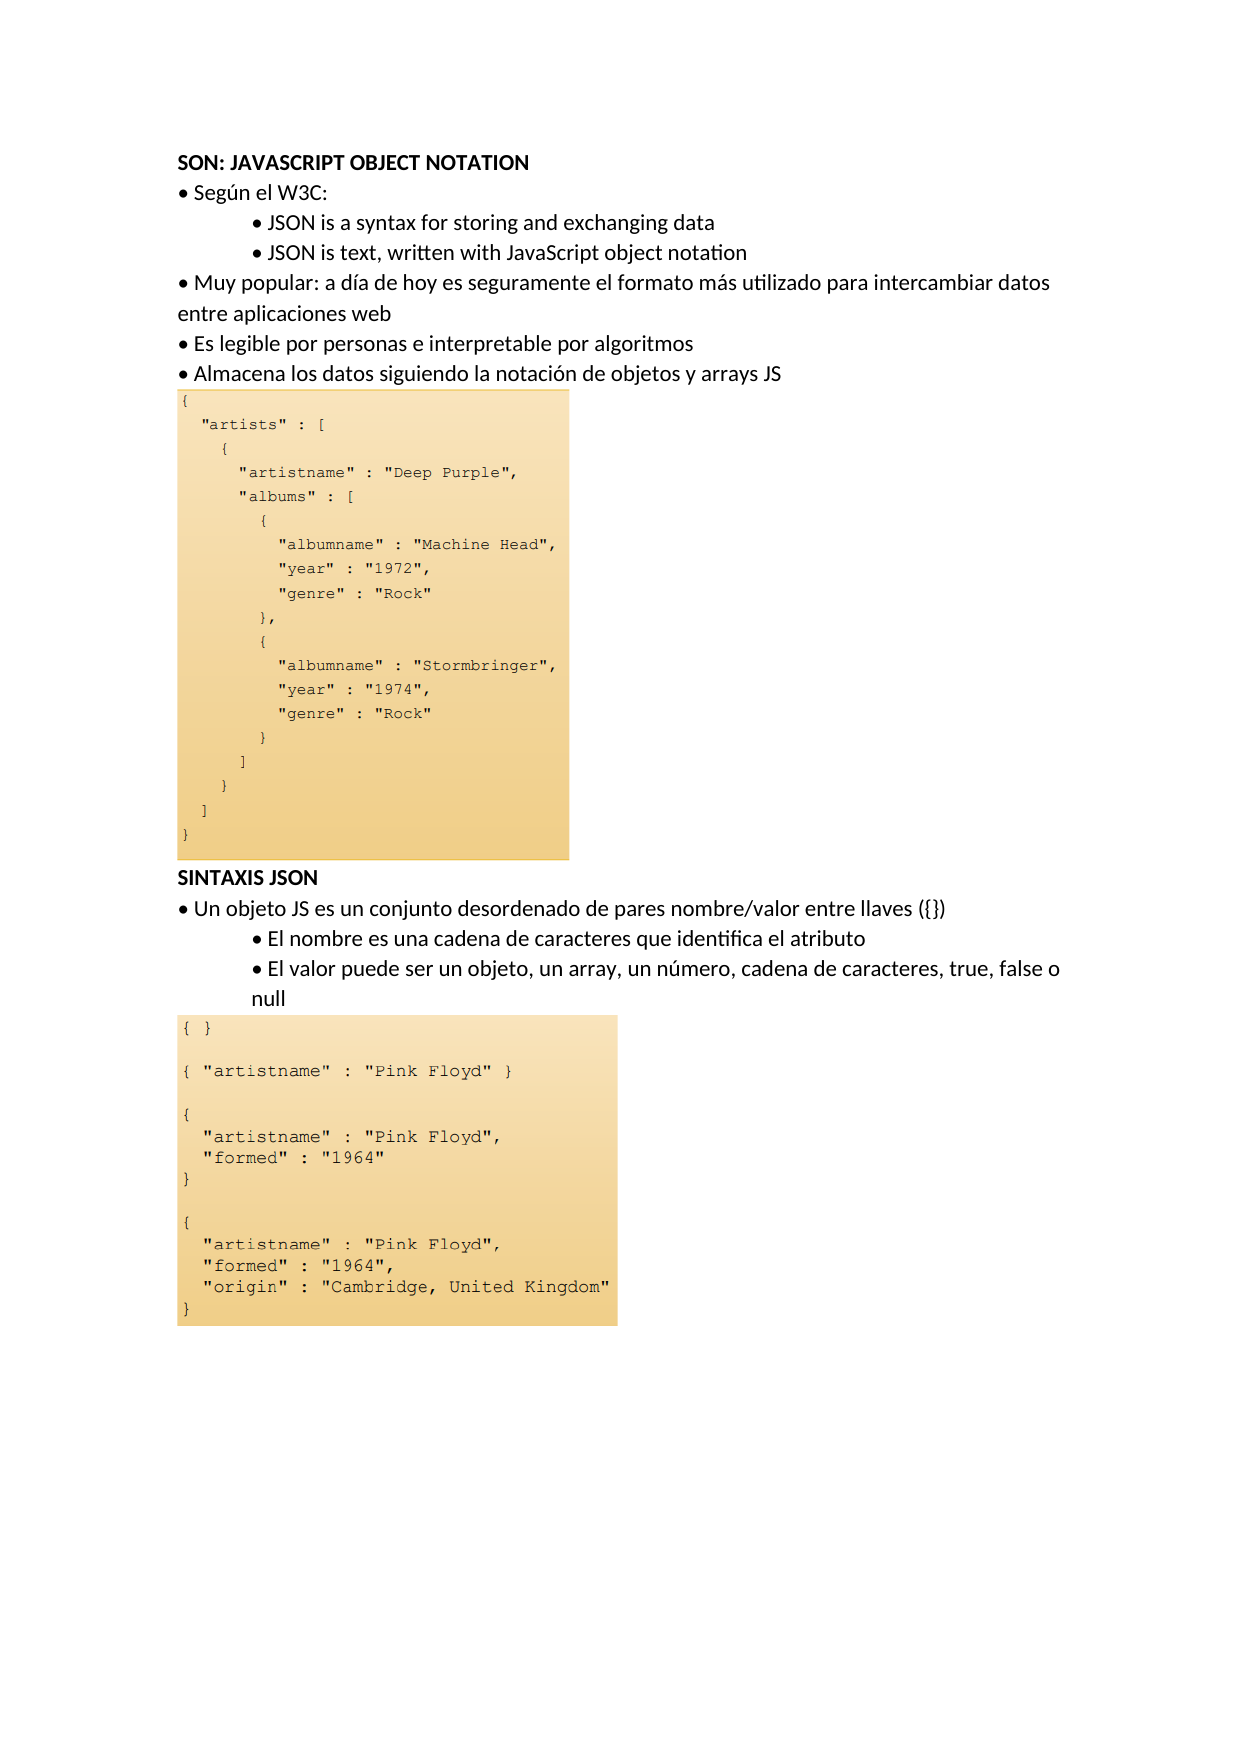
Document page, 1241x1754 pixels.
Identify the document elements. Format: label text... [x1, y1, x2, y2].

text • Almacena los datos siguiendo la notación de objetos y arrays JS [177, 359, 1063, 387]
text • Muy popular: a día de hoy es seguramente el formato más utilizado para intercambiar datos entre aplicaciones web [177, 268, 1063, 327]
picture [177, 1015, 618, 1326]
text • El valor puede ser un objeto, un array, un número, cadena de caracteres, true, false o null [251, 954, 1063, 1012]
text • Es legible por personas e interpretable por algoritmos [177, 329, 1063, 357]
text • Según el W3C: [177, 178, 1063, 206]
text • Un objeto JS es un conjunto desordenado de pares nombre/valor entre llaves ({}) [177, 894, 1063, 922]
text • JSON is a syntax for storing and exchanging data [177, 208, 1063, 236]
text SINTAXIS JSON [177, 863, 1063, 891]
text • El nombre es una cadena de caracteres que identifica el atributo [177, 924, 1063, 952]
text SON: JAVASCRIPT OBJECT NOTATION [177, 148, 1063, 176]
picture [177, 389, 570, 862]
text • JSON is text, written with JavaScript object notation [177, 238, 1063, 266]
